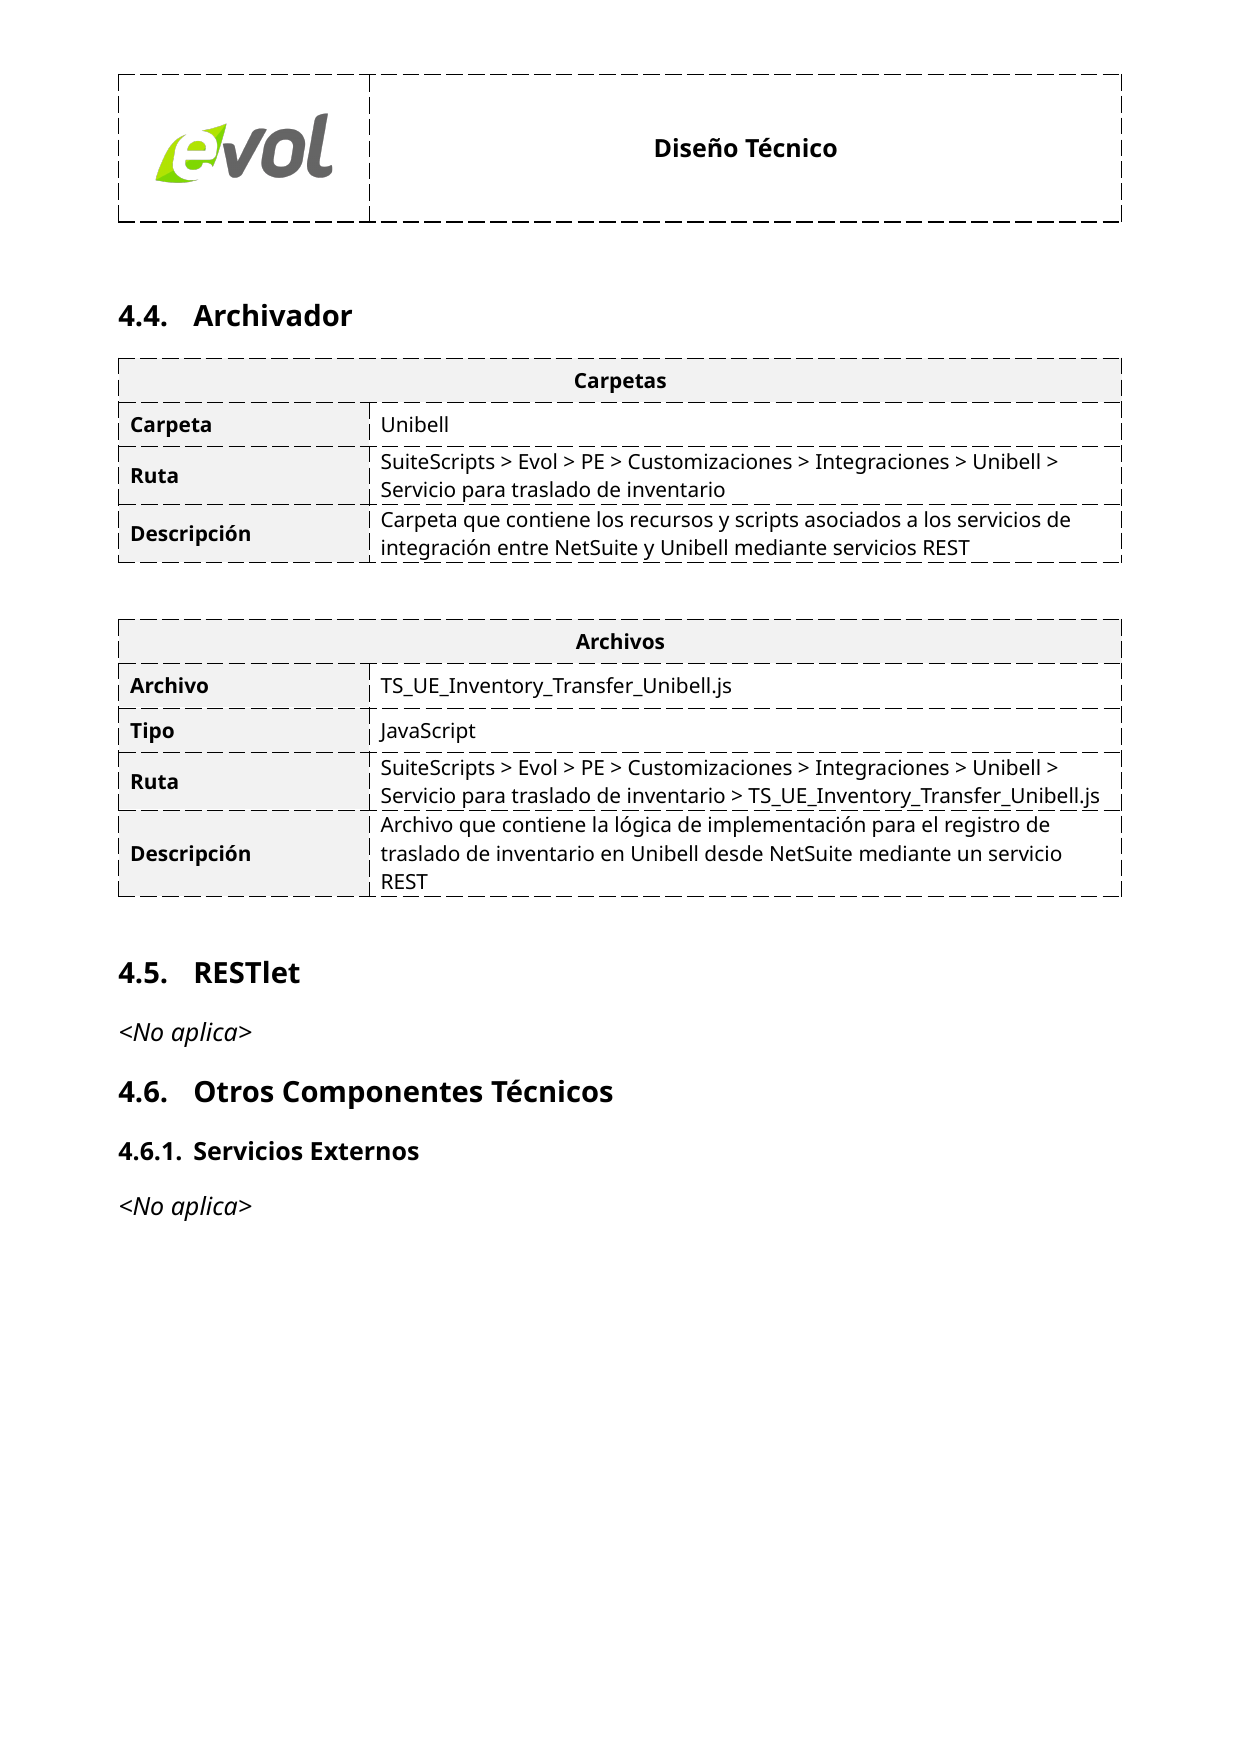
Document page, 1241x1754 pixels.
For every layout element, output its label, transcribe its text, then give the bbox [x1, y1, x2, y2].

text <No aplica> [118, 1189, 1122, 1223]
table_cell Carpeta que contiene los recursos y scripts asociados a los servicios de integración entre NetSuite y Unibell mediante servicios REST [369, 504, 1122, 562]
subtitle Servicios Externos [118, 1133, 1122, 1167]
table_cell Carpeta [119, 402, 369, 446]
table_cell Tipo [119, 708, 369, 752]
table_cell Descripción [119, 810, 369, 896]
table_cell TS_UE_Inventory_Transfer_Unibell.js [369, 663, 1122, 707]
table_header Carpetas [119, 358, 1122, 402]
subtitle Otros Componentes Técnicos [118, 1071, 1122, 1111]
table_cell Ruta [119, 752, 369, 809]
text <No aplica> [118, 1015, 1122, 1049]
table_cell Ruta [119, 446, 369, 504]
table_cell SuiteScripts > Evol > PE > Customizaciones > Integraciones > Unibell > Servicio para traslado de inventario [369, 446, 1122, 504]
table_header Archivos [119, 619, 1122, 663]
table_cell Unibell [369, 402, 1122, 446]
table_cell SuiteScripts > Evol > PE > Customizaciones > Integraciones > Unibell > Servicio para traslado de inventario > TS_UE_Inventory_Transfer_Unibell.js [369, 752, 1122, 809]
picture [155, 113, 333, 183]
table_cell Archivo [119, 663, 369, 707]
table_cell Descripción [119, 504, 369, 562]
table_cell Archivo que contiene la lógica de implementación para el registro de traslado de inventario en Unibell desde NetSuite mediante un servicio REST [369, 810, 1122, 896]
table_cell JavaScript [369, 708, 1122, 752]
subtitle RESTlet [118, 953, 1122, 992]
subtitle Archivador [118, 295, 1122, 335]
